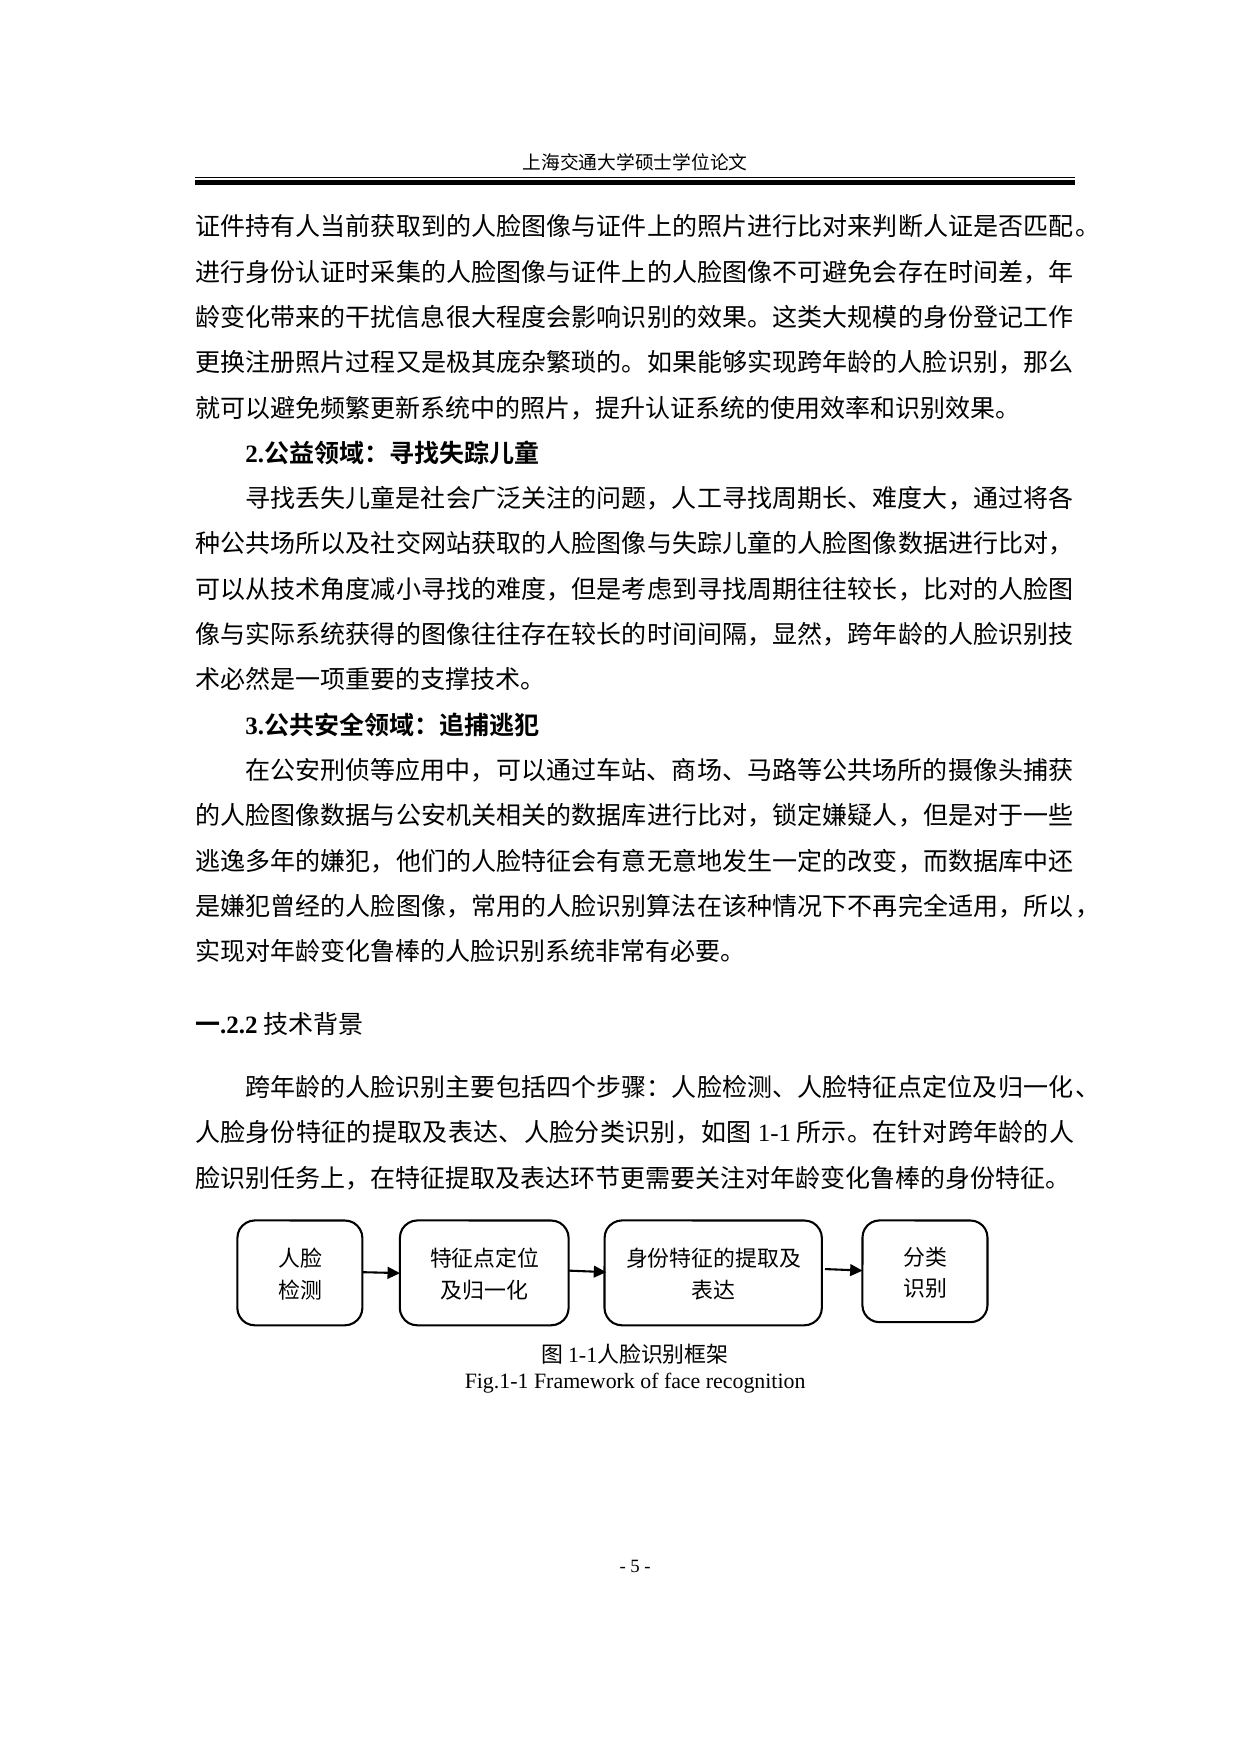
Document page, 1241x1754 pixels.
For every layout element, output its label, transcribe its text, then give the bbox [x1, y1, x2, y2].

subtitle 技术背景 [195, 1004, 1075, 1040]
text 跨年龄的人脸识别主要包括四个步骤：人脸检测、人脸特征点定位及归一化、人脸身份特征的提取及表达、人脸分类识别，如图1-1所示。在针对跨年龄的人脸识别任务上，在特征提取及表达环节更需要关注对年龄变化鲁棒的身份特征。 [195, 1067, 1075, 1194]
text 2.公益领域：寻找失踪儿童 [195, 433, 1075, 469]
text 在公安刑侦等应用中，可以通过车站、商场、马路等公共场所的摄像头捕获的人脸图像数据与公安机关相关的数据库进行比对，锁定嫌疑人，但是对于一些逃逸多年的嫌犯，他们的人脸特征会有意无意地发生一定的改变，而数据库中还是嫌犯曾经的人脸图像，常用的人脸识别算法在该种情况下不再完全适用，所以，实现对年龄变化鲁棒的人脸识别系统非常有必要。 [195, 751, 1075, 968]
text 寻找丢失儿童是社会广泛关注的问题，人工寻找周期长、难度大，通过将各种公共场所以及社交网站获取的人脸图像与失踪儿童的人脸图像数据进行比对，可以从技术角度减小寻找的难度，但是考虑到寻找周期往往较长，比对的人脸图像与实际系统获得的图像往往存在较长的时间间隔，显然，跨年龄的人脸识别技术必然是一项重要的支撑技术。 [195, 479, 1075, 696]
text 图1-1人脸识别框架 [195, 1337, 1075, 1368]
text 3.公共安全领域：追捕逃犯 [195, 705, 1075, 741]
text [195, 207, 1075, 424]
